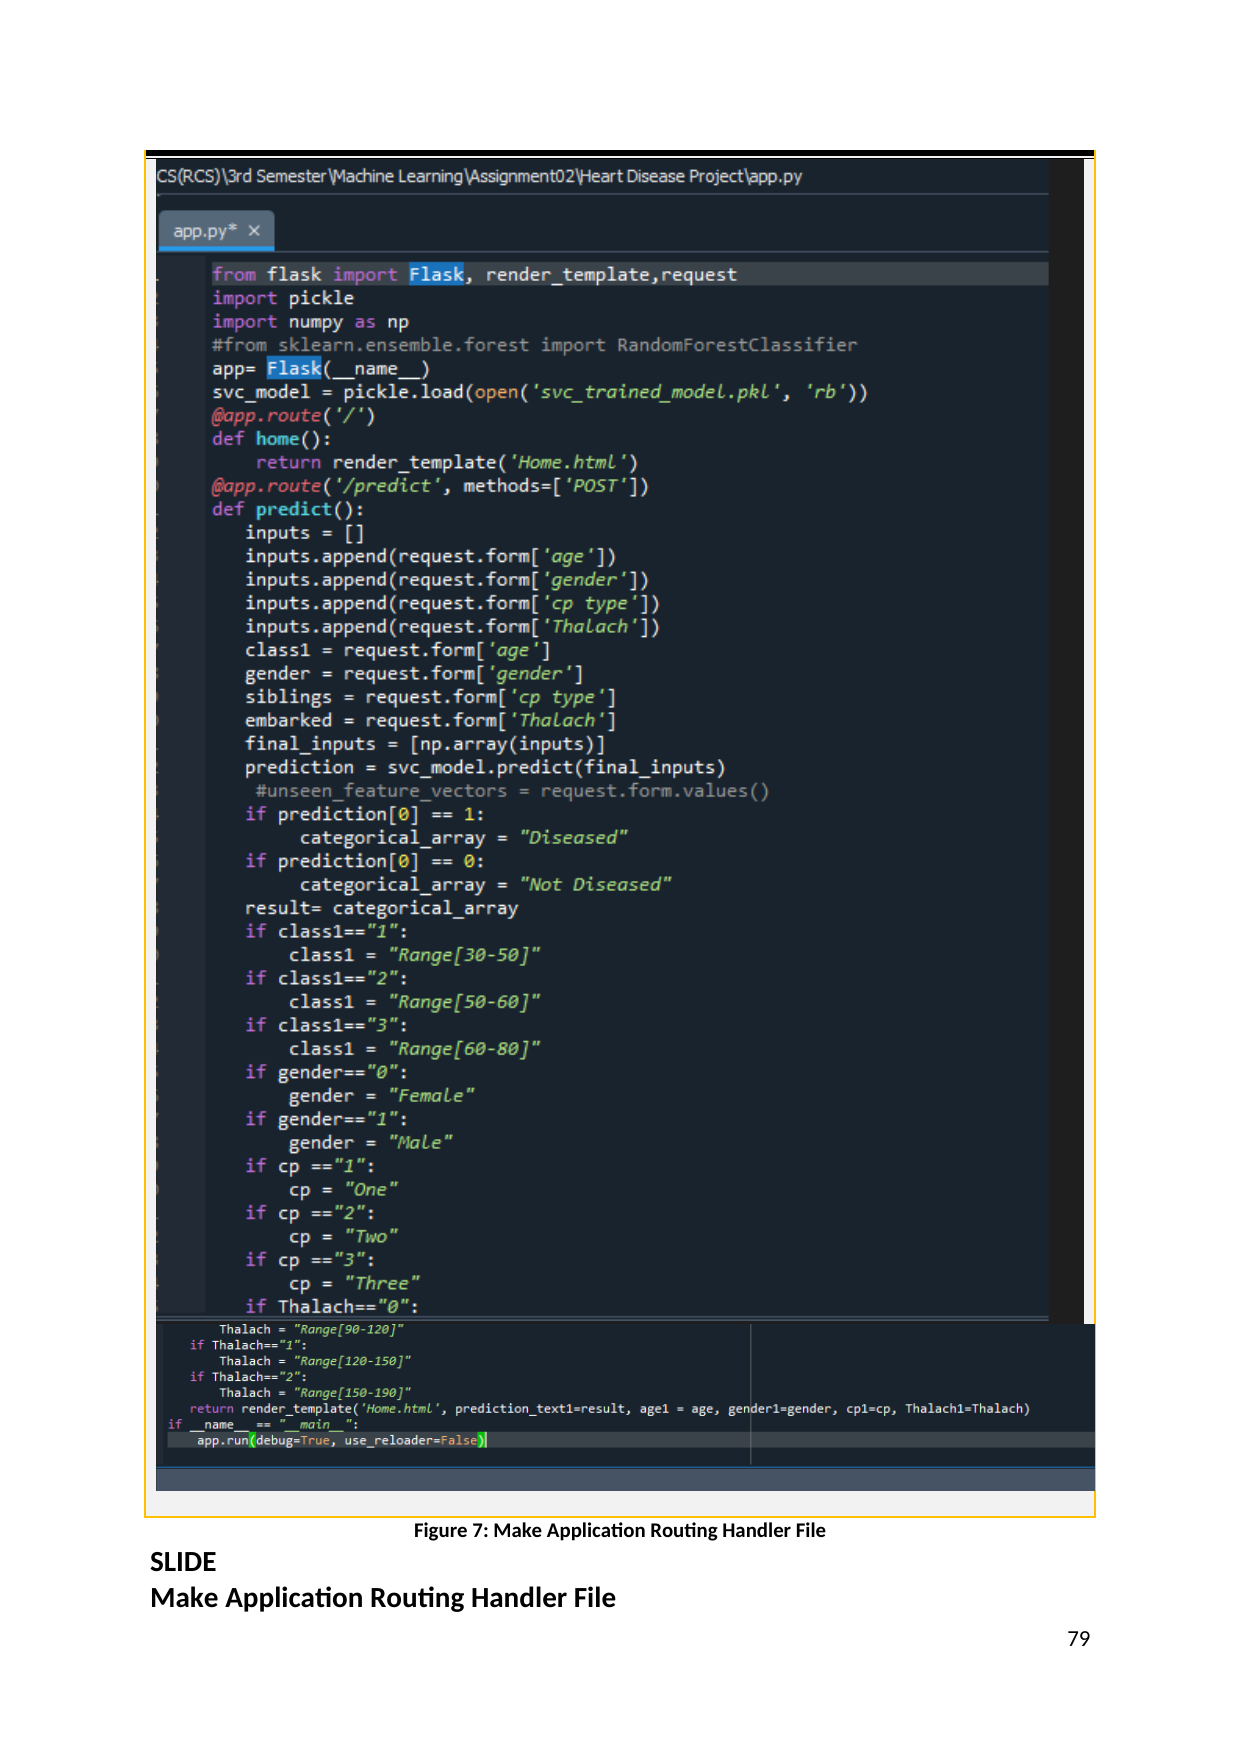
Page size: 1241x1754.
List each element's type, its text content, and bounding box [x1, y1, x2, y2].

text SLIDE [150, 1543, 1090, 1579]
picture [156, 159, 1049, 1321]
picture [156, 1324, 1095, 1491]
text Make Application Routing Handler File [150, 1579, 1090, 1614]
text Figure 7: Make Application Routing Handler File [150, 1518, 1090, 1543]
table_cell [146, 159, 1094, 1516]
